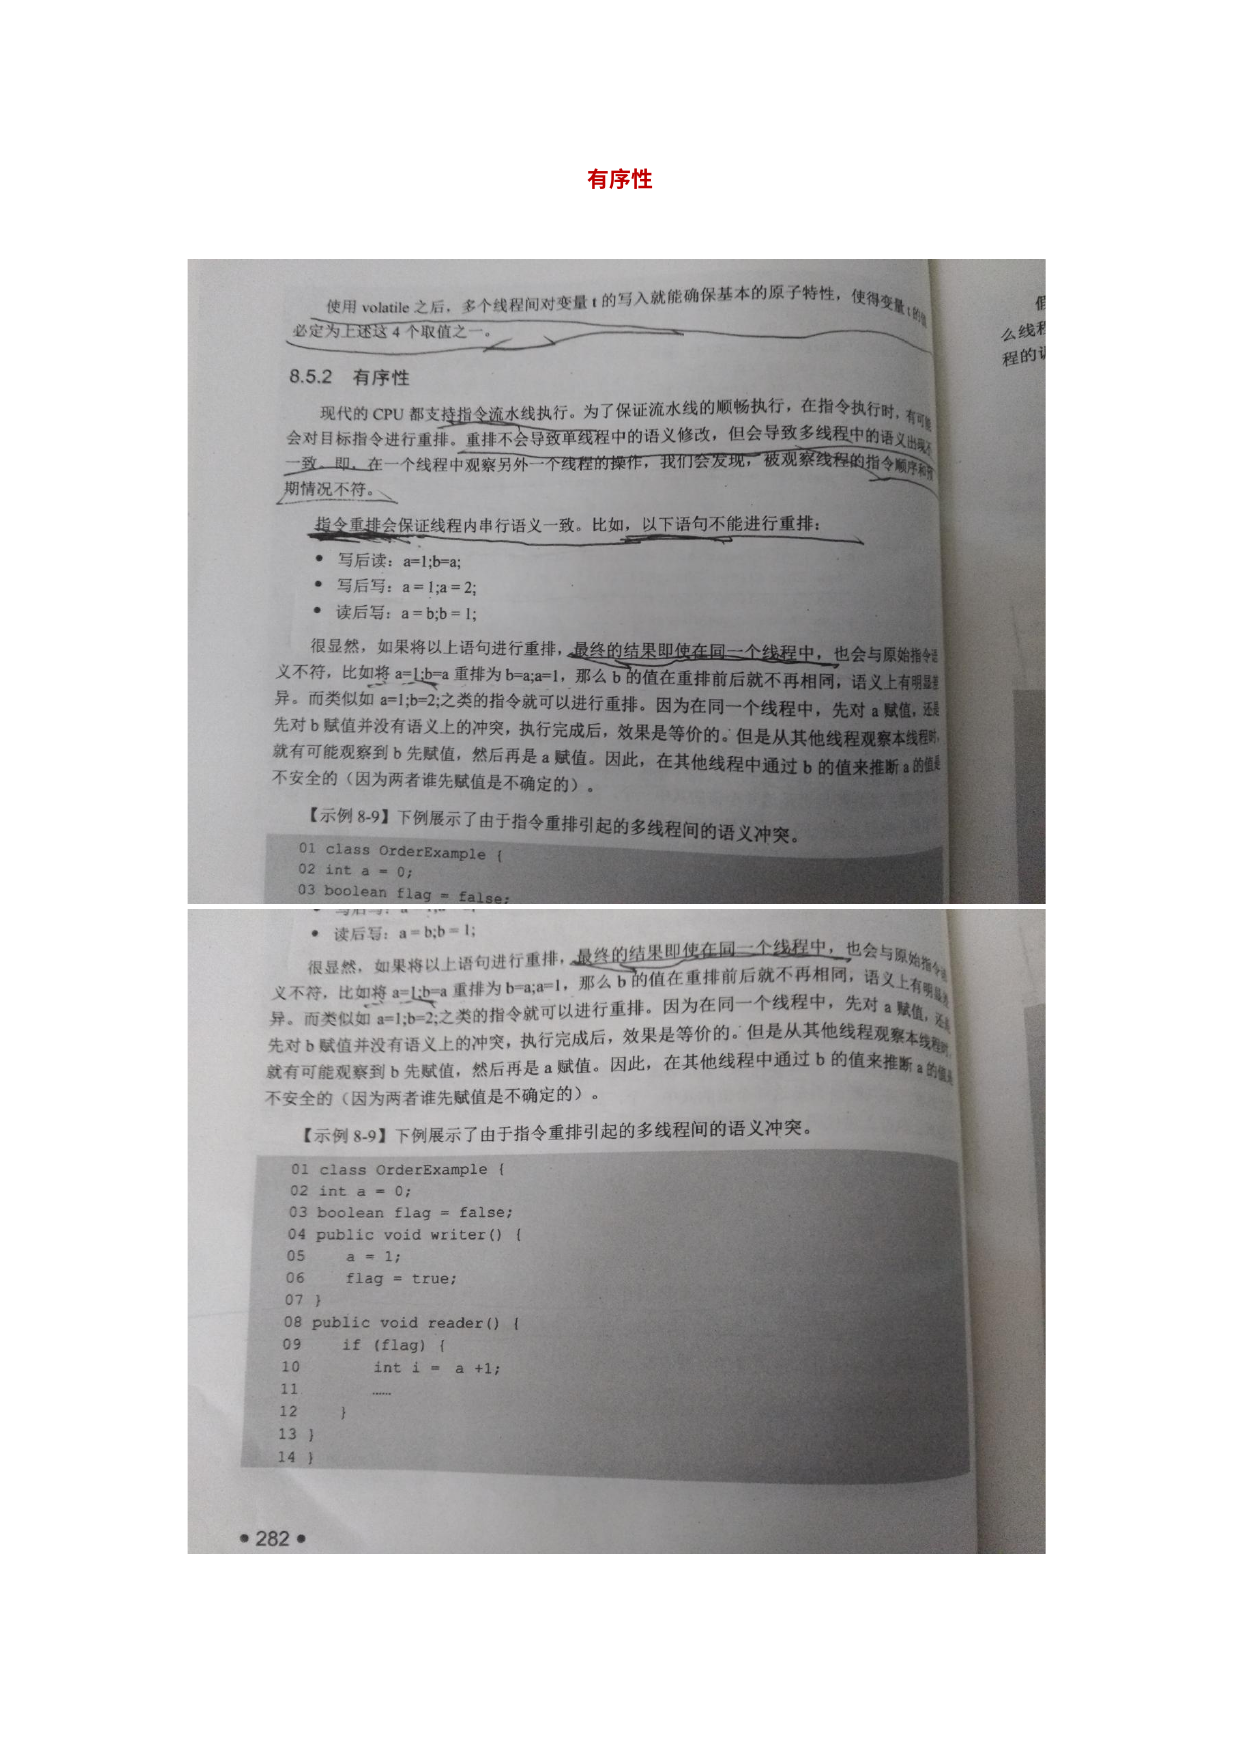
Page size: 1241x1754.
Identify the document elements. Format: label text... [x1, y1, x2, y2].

picture [187, 259, 1046, 904]
picture [187, 909, 1046, 1554]
text 有序性 [187, 162, 1053, 194]
